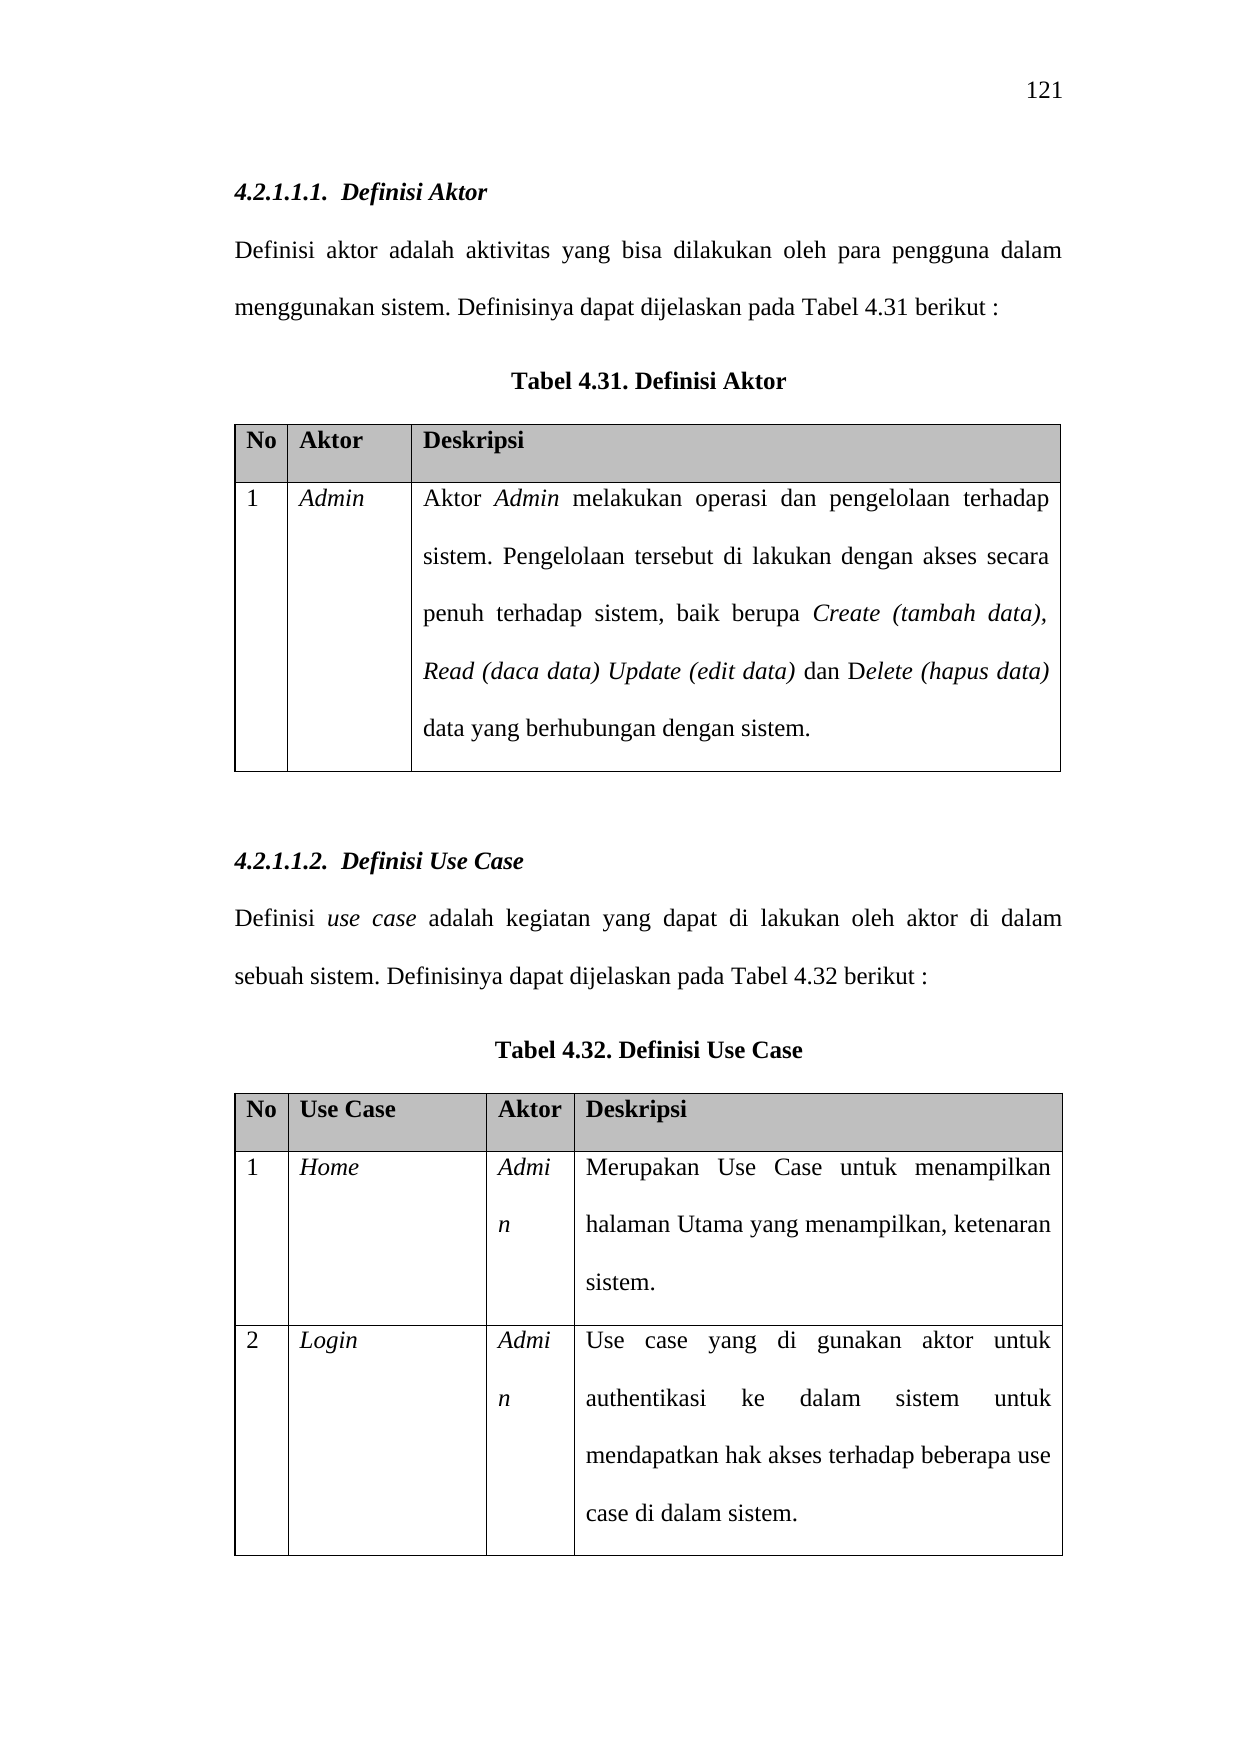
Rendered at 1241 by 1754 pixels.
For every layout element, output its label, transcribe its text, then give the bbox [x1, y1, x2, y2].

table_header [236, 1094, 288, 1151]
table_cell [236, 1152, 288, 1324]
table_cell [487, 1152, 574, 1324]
subtitle Definisi Use Case [234, 846, 1063, 875]
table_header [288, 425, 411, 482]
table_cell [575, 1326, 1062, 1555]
subtitle Definisi Aktor [234, 177, 1063, 206]
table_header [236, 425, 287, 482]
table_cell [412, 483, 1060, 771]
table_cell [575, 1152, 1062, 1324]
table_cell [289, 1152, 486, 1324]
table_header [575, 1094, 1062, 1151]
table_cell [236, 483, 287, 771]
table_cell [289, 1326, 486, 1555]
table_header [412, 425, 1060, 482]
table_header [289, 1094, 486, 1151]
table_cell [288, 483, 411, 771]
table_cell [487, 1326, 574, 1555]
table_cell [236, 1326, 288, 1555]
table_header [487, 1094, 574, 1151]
